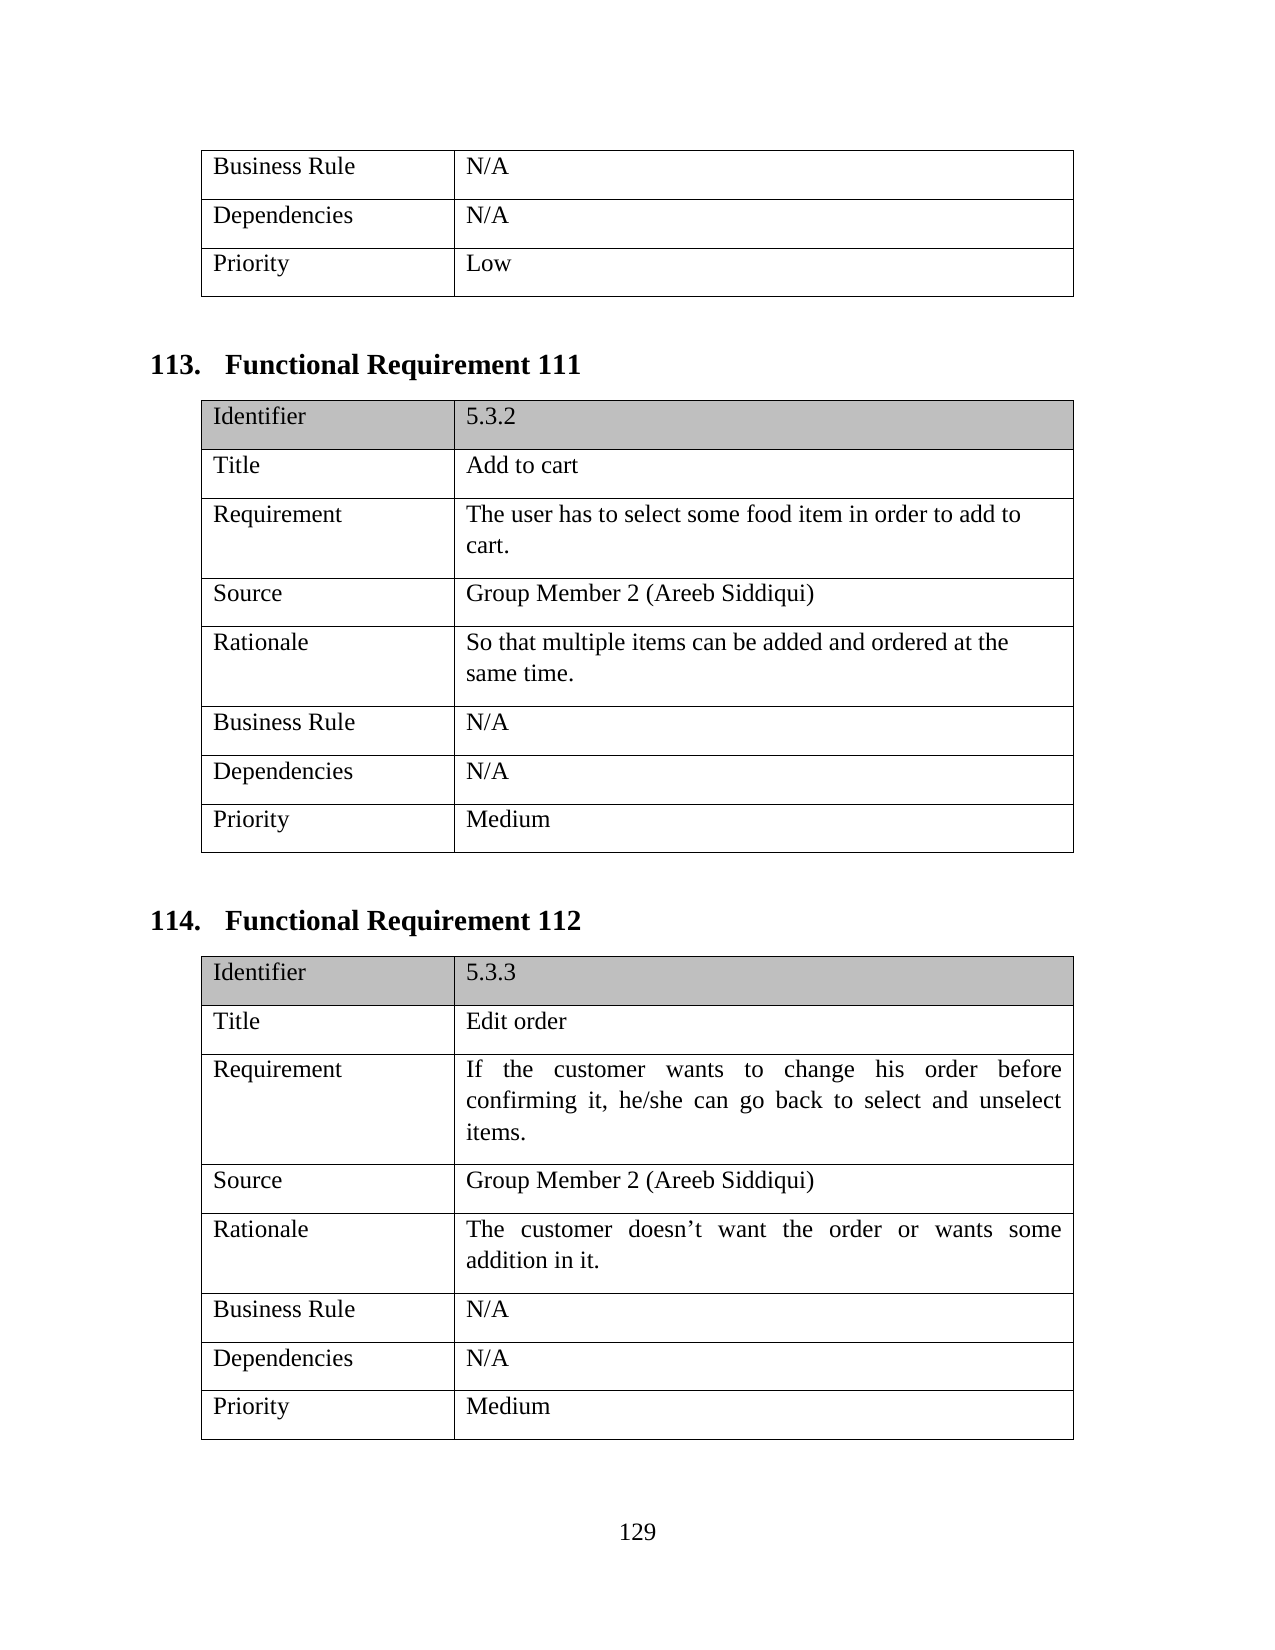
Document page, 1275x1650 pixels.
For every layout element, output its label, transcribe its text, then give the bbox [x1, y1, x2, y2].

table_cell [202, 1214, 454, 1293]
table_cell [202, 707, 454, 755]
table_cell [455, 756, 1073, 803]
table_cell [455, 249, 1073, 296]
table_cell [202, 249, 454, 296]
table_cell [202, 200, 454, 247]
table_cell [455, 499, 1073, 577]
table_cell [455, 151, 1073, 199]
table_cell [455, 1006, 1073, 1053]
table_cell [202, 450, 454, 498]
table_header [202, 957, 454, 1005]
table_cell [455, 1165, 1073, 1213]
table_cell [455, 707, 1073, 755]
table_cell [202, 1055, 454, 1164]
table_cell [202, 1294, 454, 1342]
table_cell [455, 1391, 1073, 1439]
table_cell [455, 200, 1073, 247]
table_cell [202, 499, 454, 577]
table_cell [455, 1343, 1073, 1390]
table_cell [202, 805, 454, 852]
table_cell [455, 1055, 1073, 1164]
list Functional Requirement 112 [150, 903, 1125, 937]
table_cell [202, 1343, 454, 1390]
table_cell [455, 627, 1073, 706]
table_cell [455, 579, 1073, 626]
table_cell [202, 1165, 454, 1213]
list Functional Requirement 111 [150, 347, 1125, 381]
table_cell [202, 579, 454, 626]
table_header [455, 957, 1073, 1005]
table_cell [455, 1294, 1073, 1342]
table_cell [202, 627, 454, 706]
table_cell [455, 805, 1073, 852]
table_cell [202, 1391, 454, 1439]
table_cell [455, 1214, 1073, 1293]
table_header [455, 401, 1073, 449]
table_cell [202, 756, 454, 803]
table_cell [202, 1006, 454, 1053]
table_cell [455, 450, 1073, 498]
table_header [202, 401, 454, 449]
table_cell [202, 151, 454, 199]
